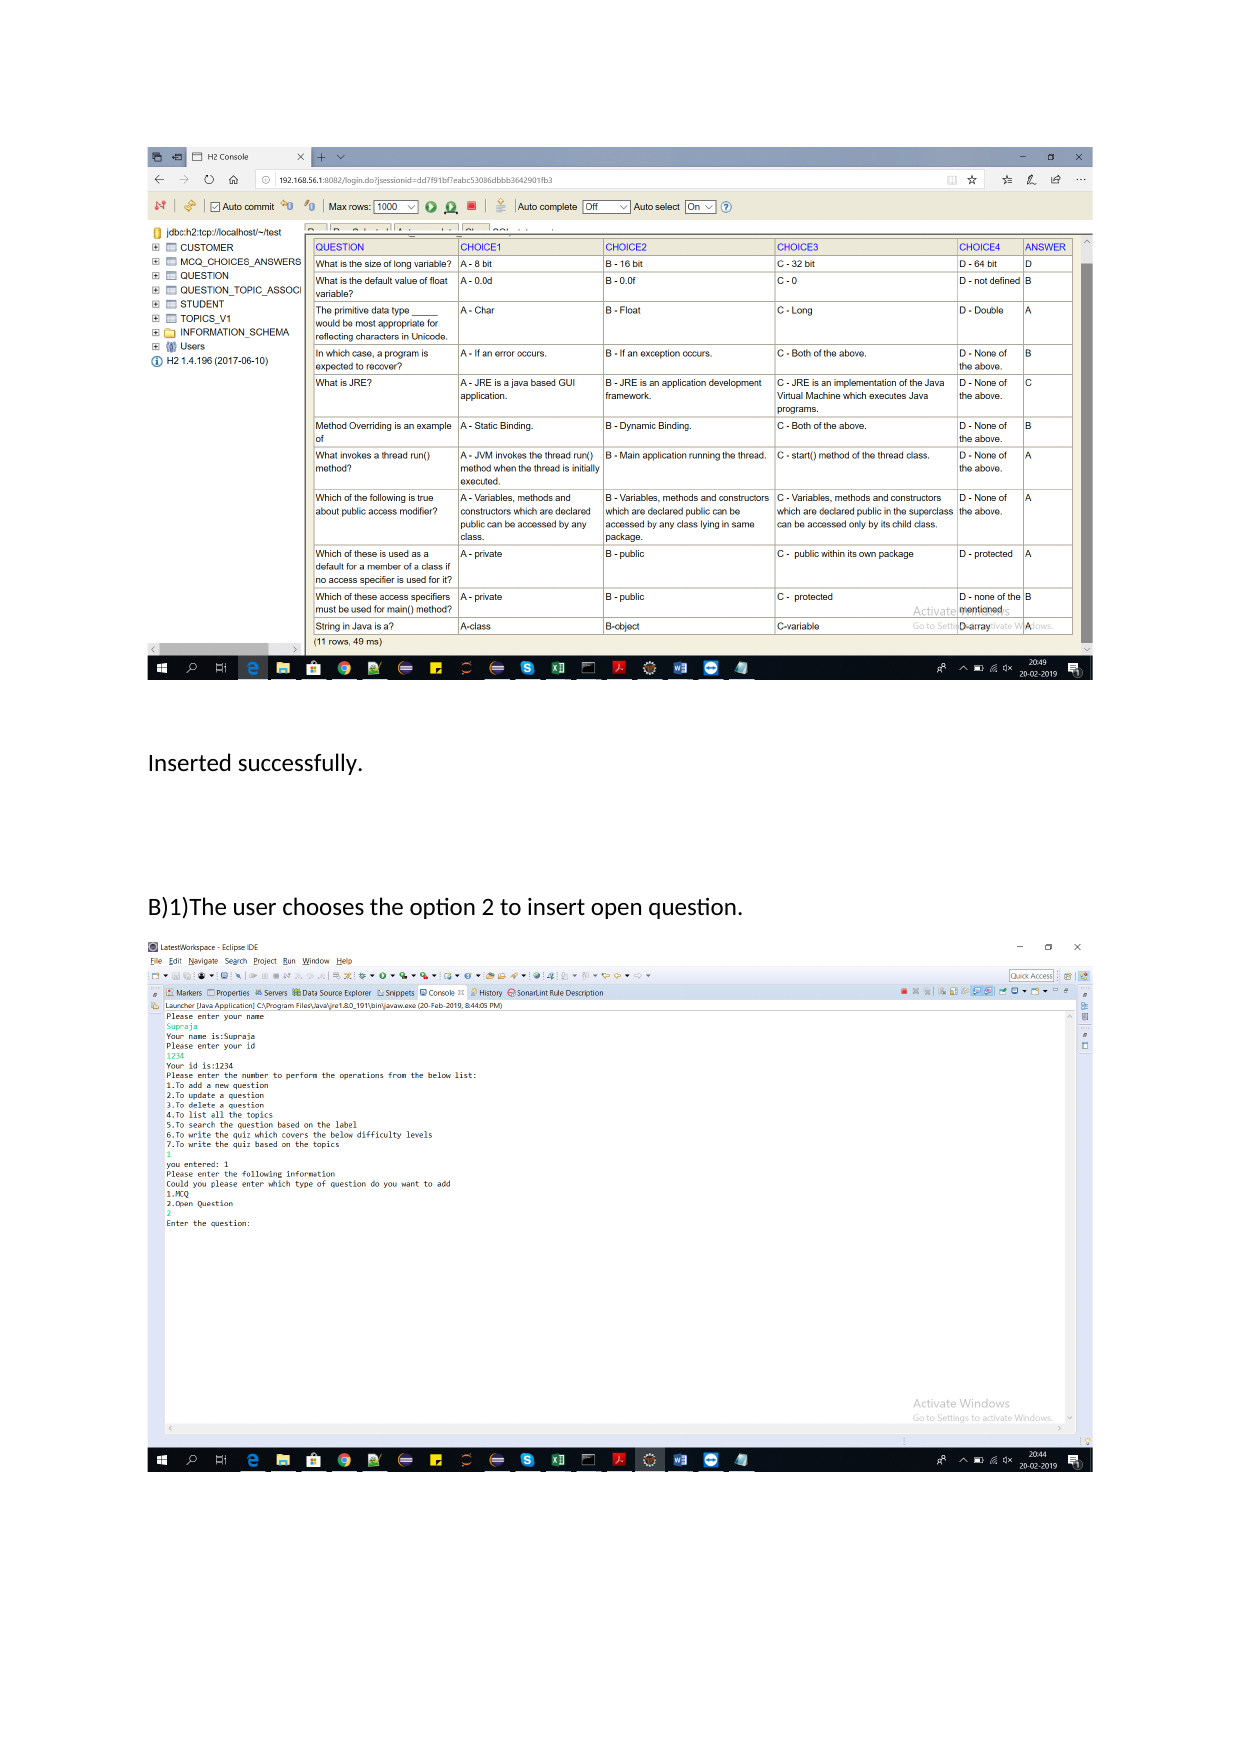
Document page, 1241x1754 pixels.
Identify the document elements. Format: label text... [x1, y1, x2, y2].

picture [147, 940, 1093, 1472]
text B)1)The user chooses the option 2 to insert open question. [148, 891, 1093, 921]
picture [147, 147, 1093, 680]
text Inserted successfully. [148, 748, 1093, 778]
